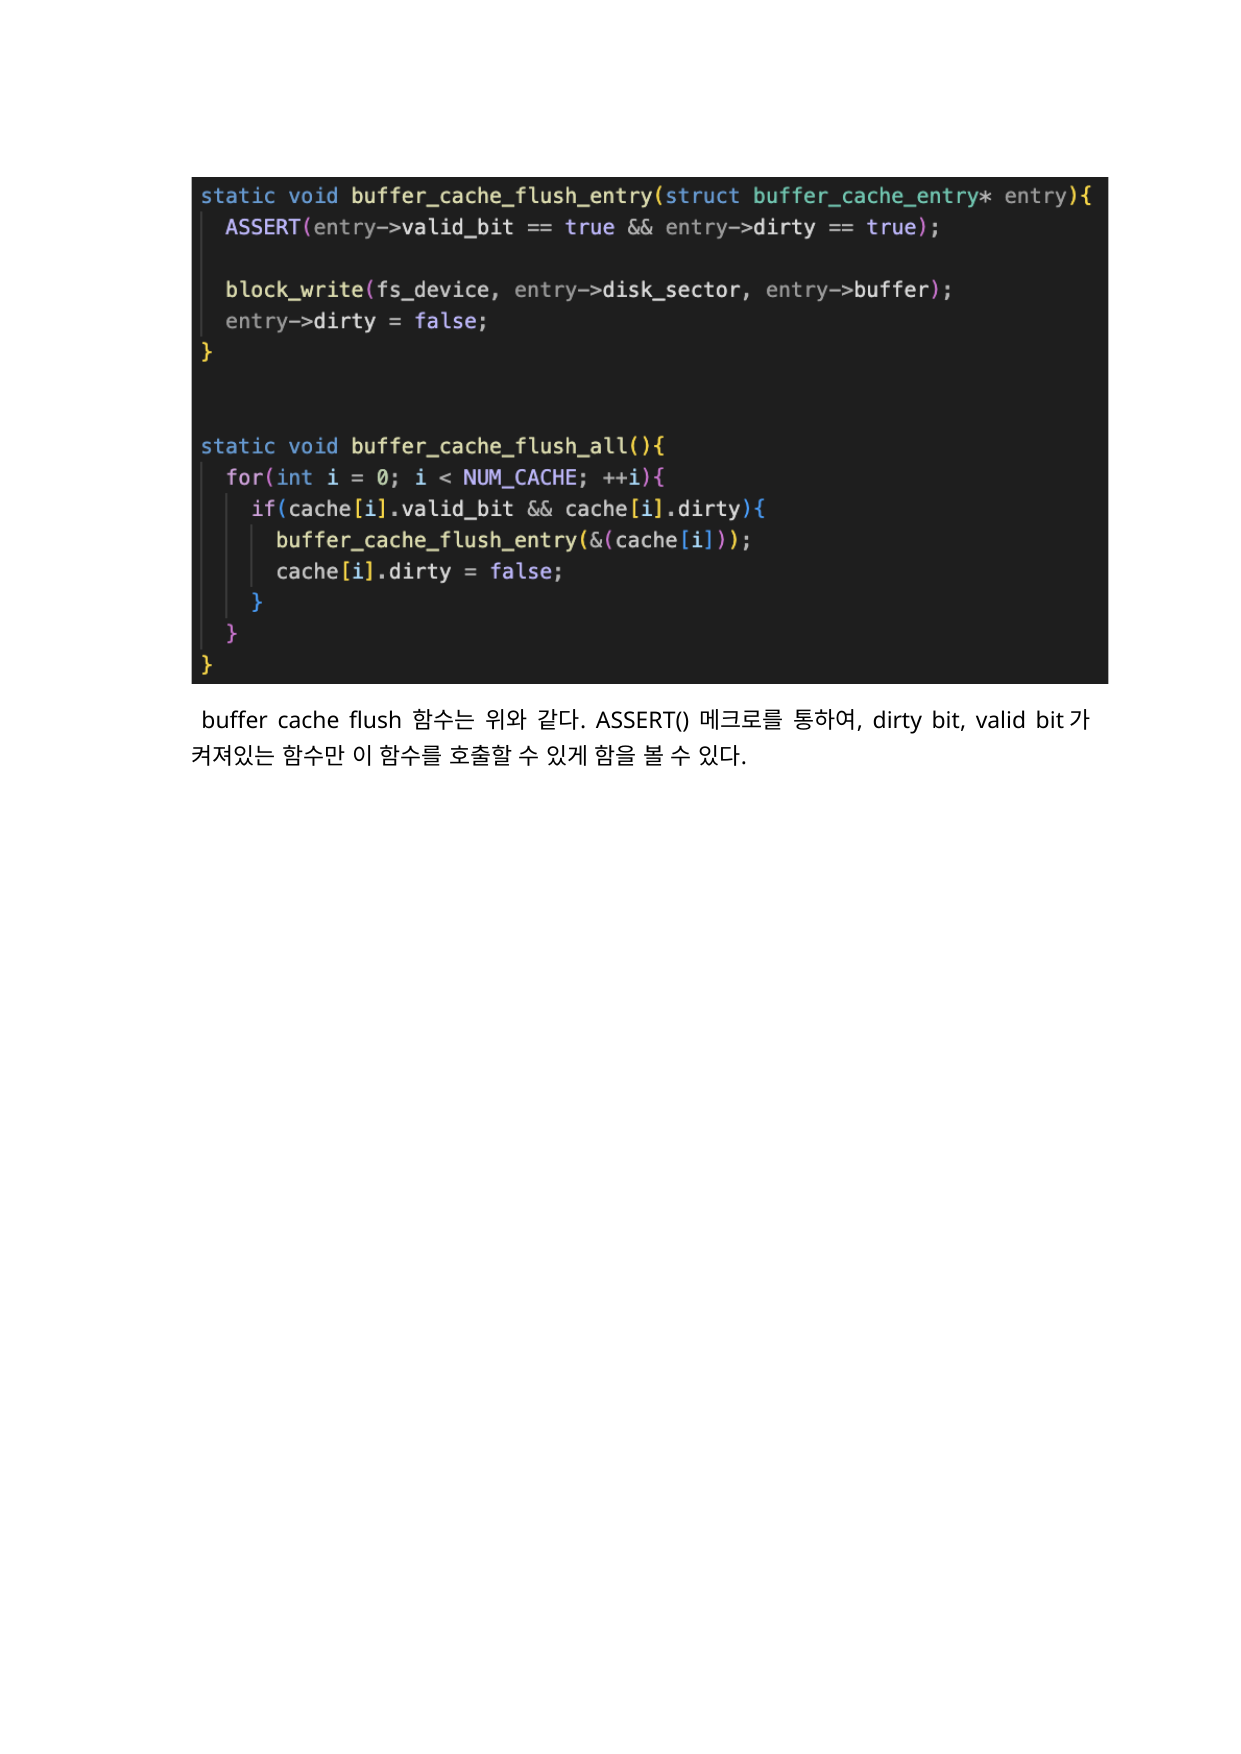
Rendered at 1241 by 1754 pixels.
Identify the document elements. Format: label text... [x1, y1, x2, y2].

text buffer cache flush 함수는 위와 같다. ASSERT() 메크로를 통하여, dirty bit, valid bit가 켜져있는 함수만 이 함수를 호출할 수 있게 함을 볼 수 있다. [192, 702, 1090, 772]
picture [191, 177, 1109, 684]
